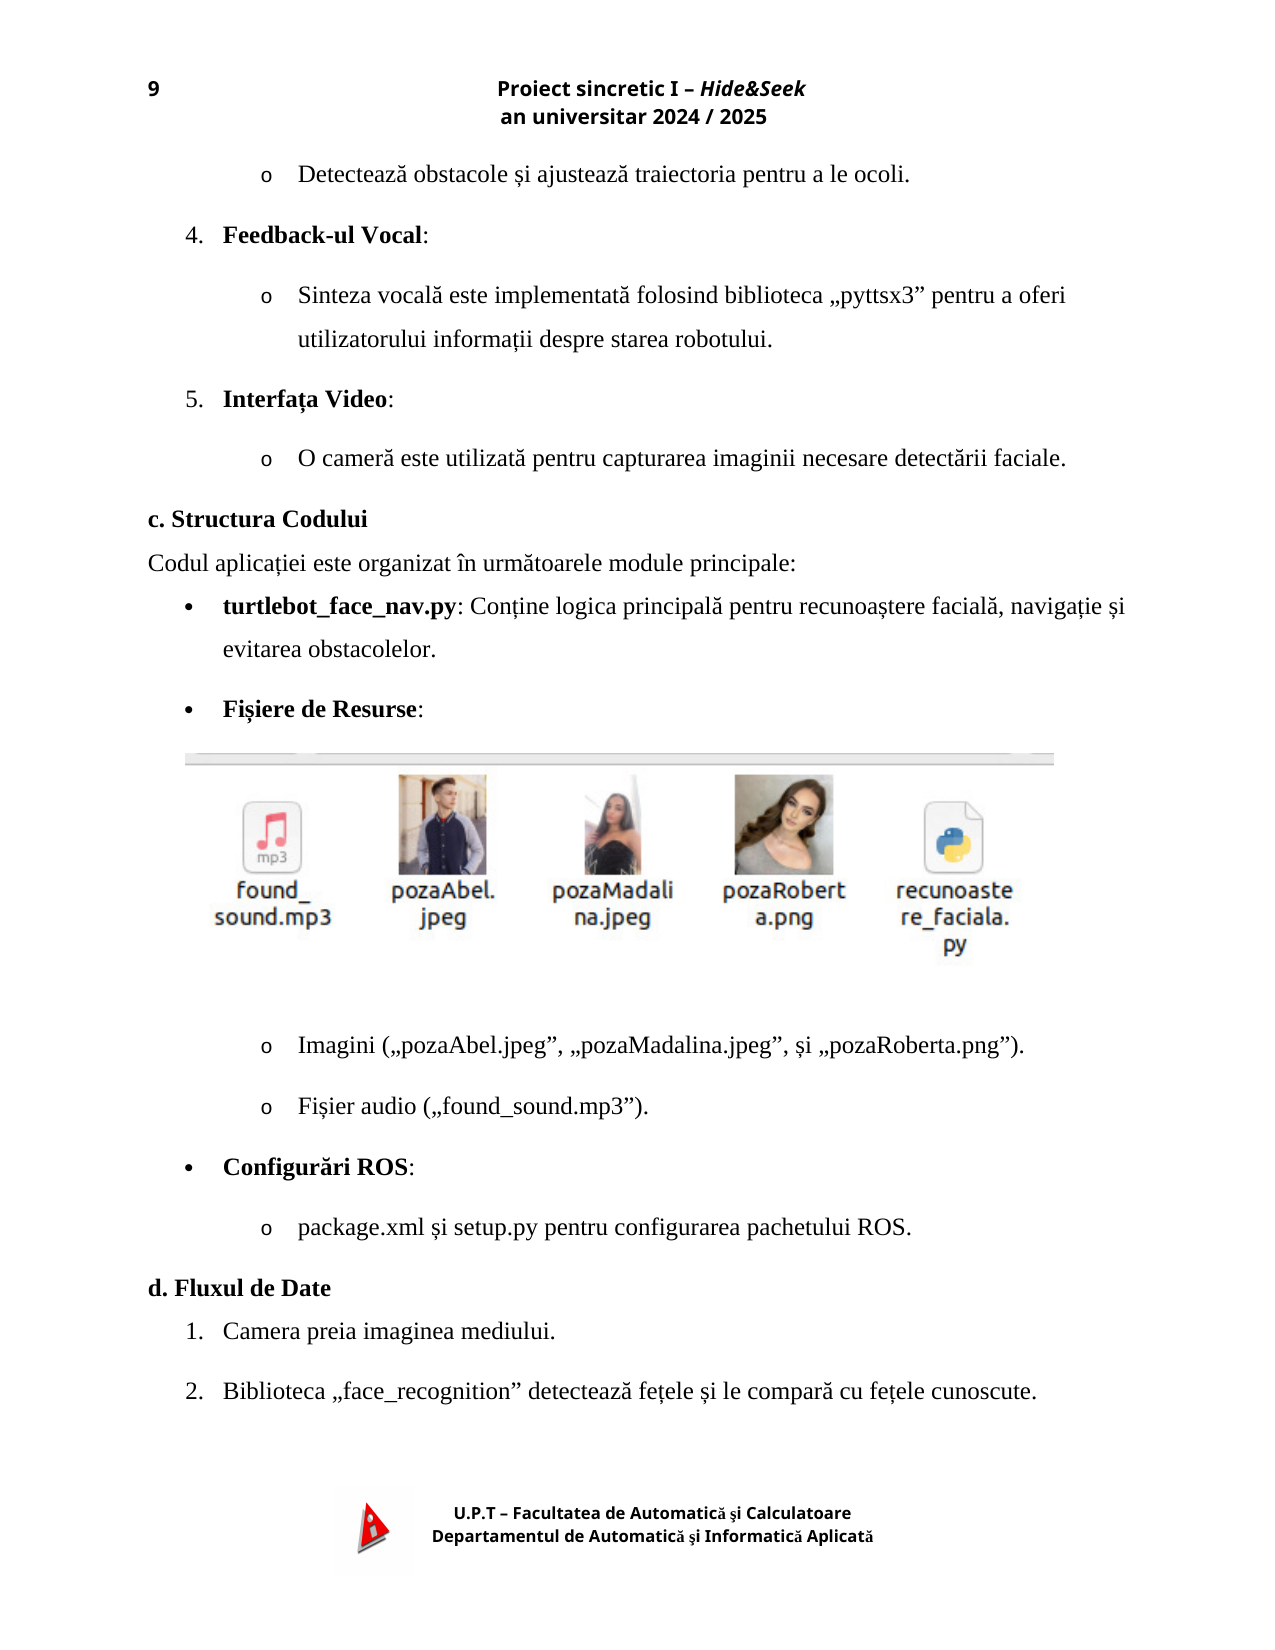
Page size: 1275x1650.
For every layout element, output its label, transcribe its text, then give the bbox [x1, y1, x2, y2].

list package.xml și setup.py pentru configurarea pachetului ROS. [260, 1212, 1157, 1242]
list Fișier audio („found_sound.mp3”). [260, 1091, 1157, 1121]
list Configurări ROS: [185, 1152, 1157, 1181]
list Interfața Video: [185, 384, 1157, 412]
list Detectează obstacole și ajustează traiectoria pentru a le ocoli. [260, 159, 1157, 189]
text d. Fluxul de Date [148, 1273, 1157, 1302]
text Codul aplicației este organizat în următoarele module principale: [148, 548, 1157, 576]
list Sinteza vocală este implementată folosind biblioteca „pyttsx3” pentru a oferi utilizatorului informații despre starea robotului. [260, 280, 1157, 353]
picture [334, 1486, 415, 1576]
text c. Structura Codului [148, 504, 1157, 533]
list Camera preia imaginea mediului. [185, 1316, 1157, 1345]
list Imagini („pozaAbel.jpeg”, „pozaMadalina.jpeg”, și „pozaRoberta.png”). [260, 1030, 1157, 1060]
list Fișiere de Resurse: [185, 694, 1157, 722]
picture [185, 753, 1054, 1016]
list O cameră este utilizată pentru capturarea imaginii necesare detectării faciale. [260, 443, 1157, 473]
list turtlebot_face_nav.py: Conține logica principală pentru recunoaștere facială, navigație și evitarea obstacolelor. [185, 591, 1157, 663]
list Biblioteca „face_recognition” detectează fețele și le compară cu fețele cunoscute. [185, 1376, 1157, 1405]
list Feedback-ul Vocal: [185, 220, 1157, 249]
